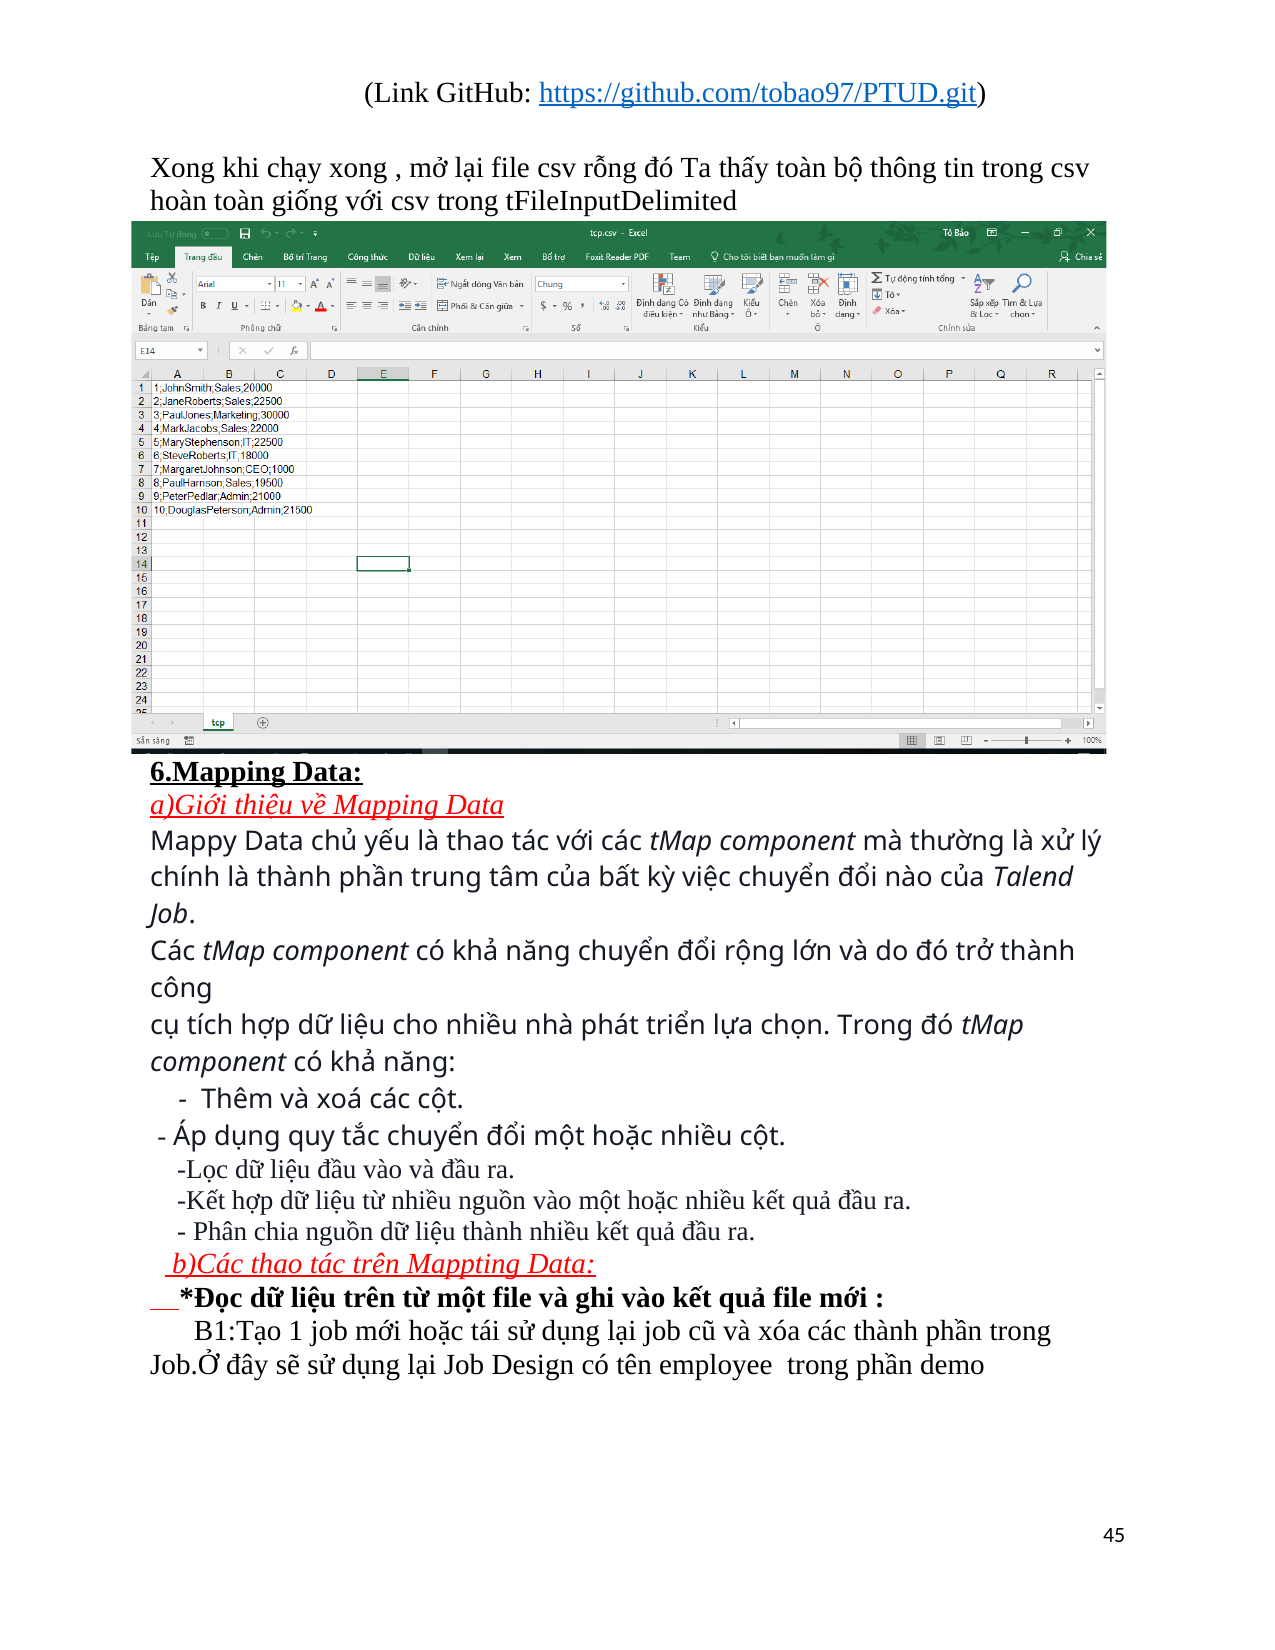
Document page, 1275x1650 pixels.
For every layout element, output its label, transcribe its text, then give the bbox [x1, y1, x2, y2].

text *Đọc dữ liệu trên từ một file và ghi vào kết quả file mới : [150, 1280, 1125, 1313]
text - Thêm và xoá các cột. - Áp dụng quy tắc chuyển đổi một hoặc nhiều cột. -Lọc dữ liệu đầu vào và đầu ra. -Kết hợp dữ liệu từ nhiều nguồn vào một hoặc nhiều kết quả đầu ra. - Phân chia nguồn dữ liệu thành nhiều kết quả đầu ra. [150, 1079, 1125, 1246]
picture [131, 221, 1107, 754]
text Mappy Data chủ yếu là thao tác với các tMap component mà thường là xử lý chính là thành phần trung tâm của bất kỳ việc chuyển đổi nào của Talend Job. Các tMap component có khả năng chuyển đổi rộng lớn và do đó trở thành công cụ tích hợp dữ liệu cho nhiều nhà phát triển lựa chọn. Trong đó tMap component có khả năng: [150, 821, 1125, 1079]
text a)Giới thiệu về Mapping Data [150, 787, 1125, 821]
text B1:Tạo 1 job mới hoặc tái sử dụng lại job cũ và xóa các thành phần trong Job.Ở đây sẽ sử dụng lại Job Design có tên employee trong phần demo [150, 1313, 1125, 1380]
text Xong khi chạy xong , mở lại file csv rỗng đó Ta thấy toàn bộ thông tin trong csv hoàn toàn giống với csv trong tFileInputDelimited [150, 150, 1125, 217]
text b)Các thao tác trên Mappting Data: [150, 1246, 1125, 1280]
